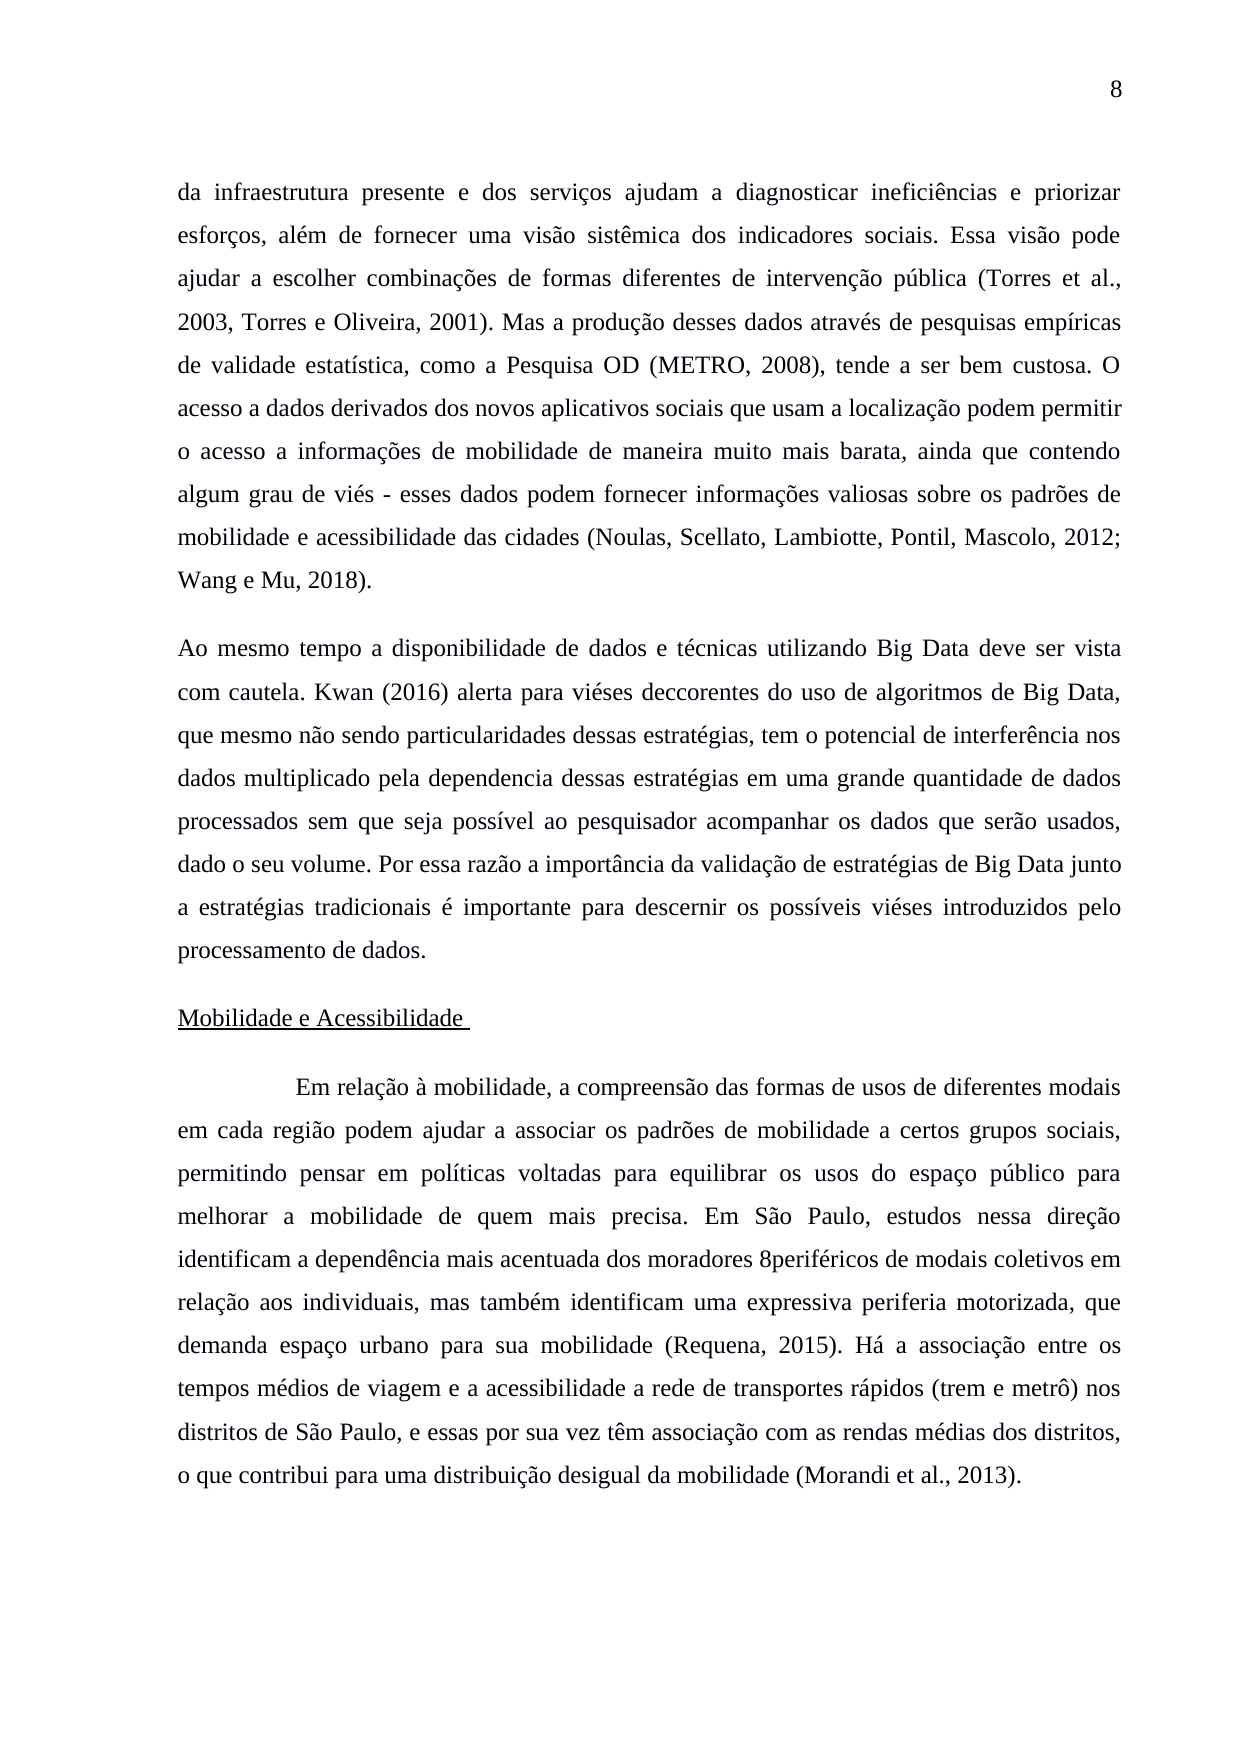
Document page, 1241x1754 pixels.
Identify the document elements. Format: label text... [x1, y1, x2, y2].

text Ao mesmo tempo a disponibilidade de dados e técnicas utilizando Big Data deve ser vista com cautela. Kwan (2016) alerta para viéses deccorentes do uso de algoritmos de Big Data, que mesmo não sendo particularidades dessas estratégias, tem o potencial de interferência nos dados multiplicado pela dependencia dessas estratégias em uma grande quantidade de dados processados sem que seja possível ao pesquisador acompanhar os dados que serão usados, dado o seu volume. Por essa razão a importância da validação de estratégias de Big Data junto a estratégias tradicionais é importante para descernir os possíveis viéses introduzidos pelo processamento de dados. [177, 633, 1122, 964]
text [177, 177, 1122, 594]
text Em relação à mobilidade, a compreensão das formas de usos de diferentes modais em cada região podem ajudar a associar os padrões de mobilidade a certos grupos sociais, permitindo pensar em políticas voltadas para equilibrar os usos do espaço público para melhorar a mobilidade de quem mais precisa. Em São Paulo, estudos nessa direção identificam a dependência mais acentuada dos moradores 8periféricos de modais coletivos em relação aos individuais, mas também identificam uma expressiva periferia motorizada, que demanda espaço urbano para sua mobilidade (Requena, 2015). Há a associação entre os tempos médios de viagem e a acessibilidade a rede de transportes rápidos (trem e metrô) nos distritos de São Paulo, e essas por sua vez têm associação com as rendas médias dos distritos, o que contribui para uma distribuição desigual da mobilidade (Morandi et al., 2013). [177, 1072, 1122, 1488]
text Mobilidade e Acessibilidade [177, 1003, 1122, 1032]
